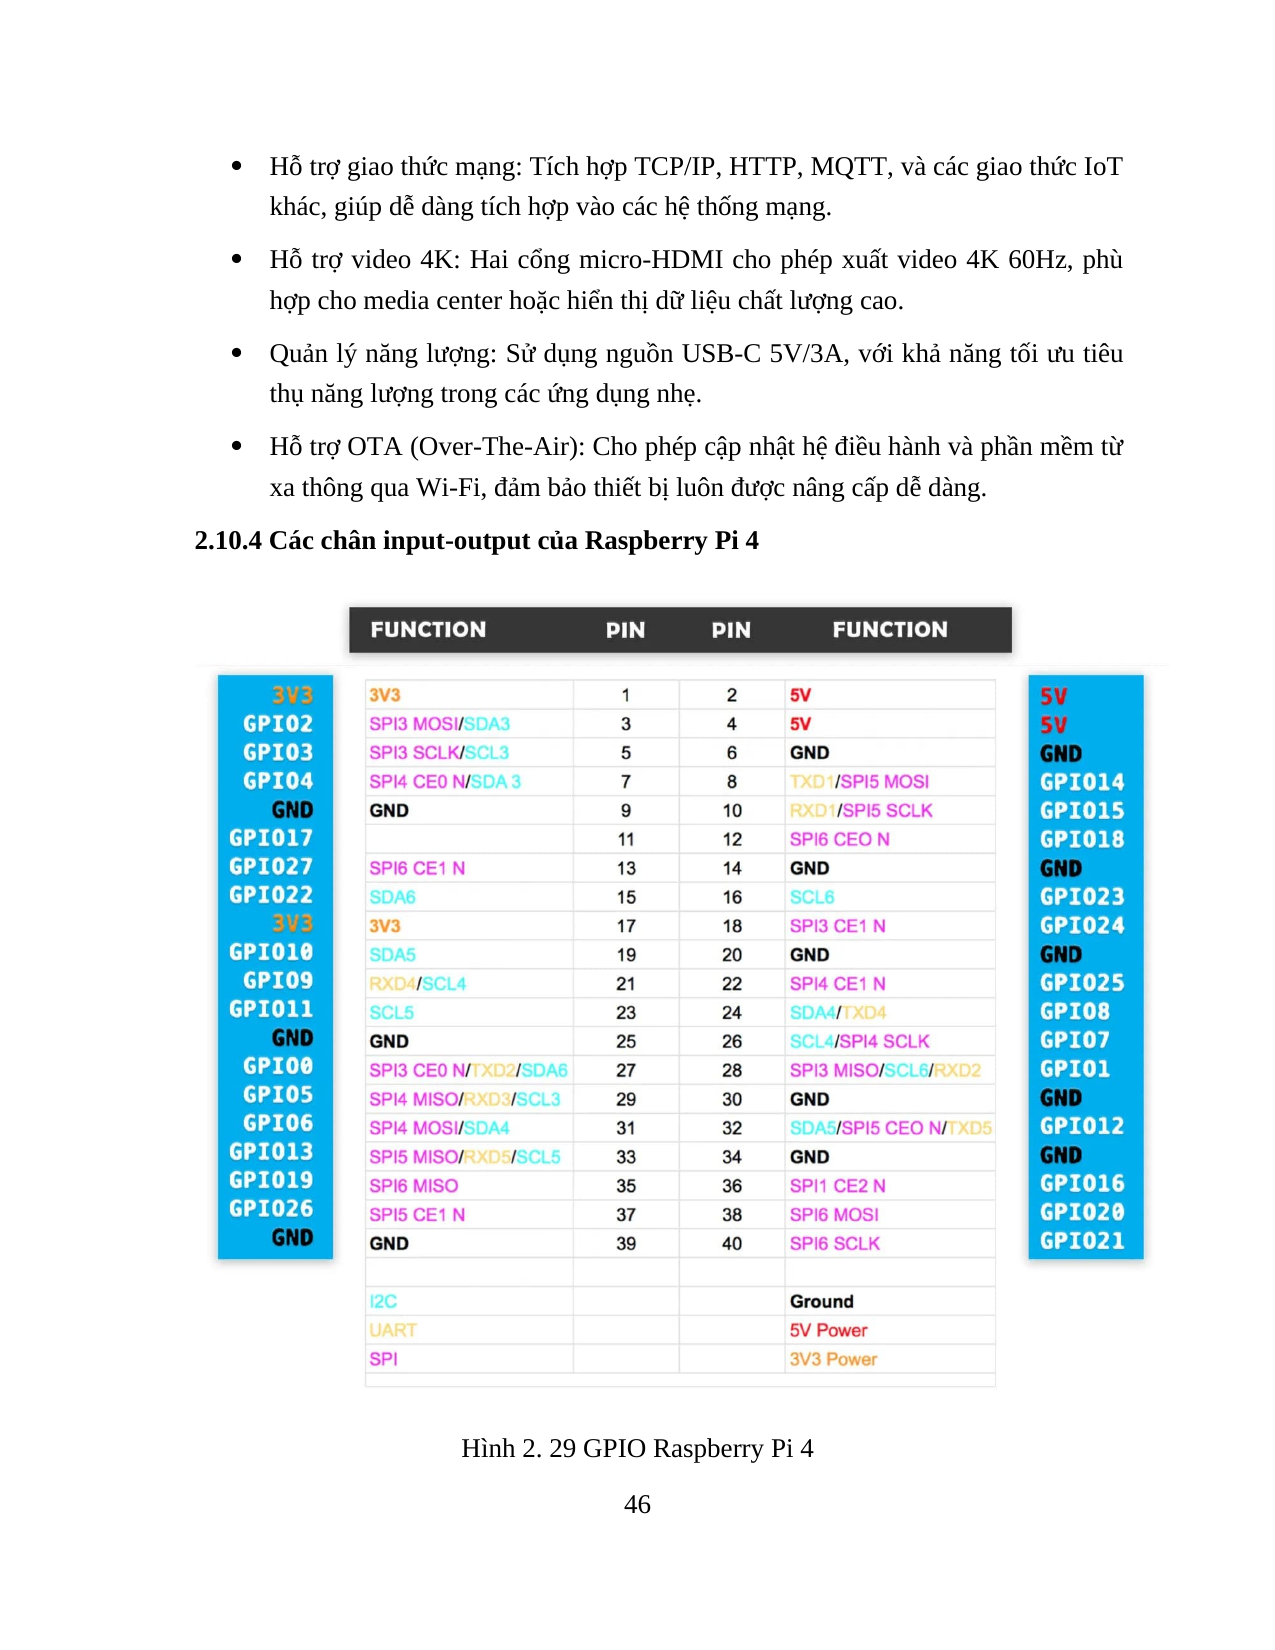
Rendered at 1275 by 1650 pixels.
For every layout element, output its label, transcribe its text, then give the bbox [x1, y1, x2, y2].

picture [194, 576, 1170, 1410]
subtitle Hỗ trợ video 4K: Hai cổng micro-HDMI cho phép xuất video 4K 60Hz, phù hợp cho media center hoặc hiển thị dữ liệu chất lượng cao. [232, 243, 1125, 315]
subtitle Hỗ trợ giao thức mạng: Tích hợp TCP/IP, HTTP, MQTT, và các giao thức IoT khác, giúp dễ dàng tích hợp vào các hệ thống mạng. [232, 150, 1125, 222]
subtitle Hỗ trợ OTA (Over-The-Air): Cho phép cập nhật hệ điều hành và phần mềm từ xa thông qua Wi-Fi, đảm bảo thiết bị luôn được nâng cấp dễ dàng. [232, 430, 1125, 502]
subtitle 2.10.4 Các chân input-output của Raspberry Pi 4 [194, 524, 1125, 555]
subtitle Quản lý năng lượng: Sử dụng nguồn USB-C 5V/3A, với khả năng tối ưu tiêu thụ năng lượng trong các ứng dụng nhẹ. [232, 337, 1125, 408]
